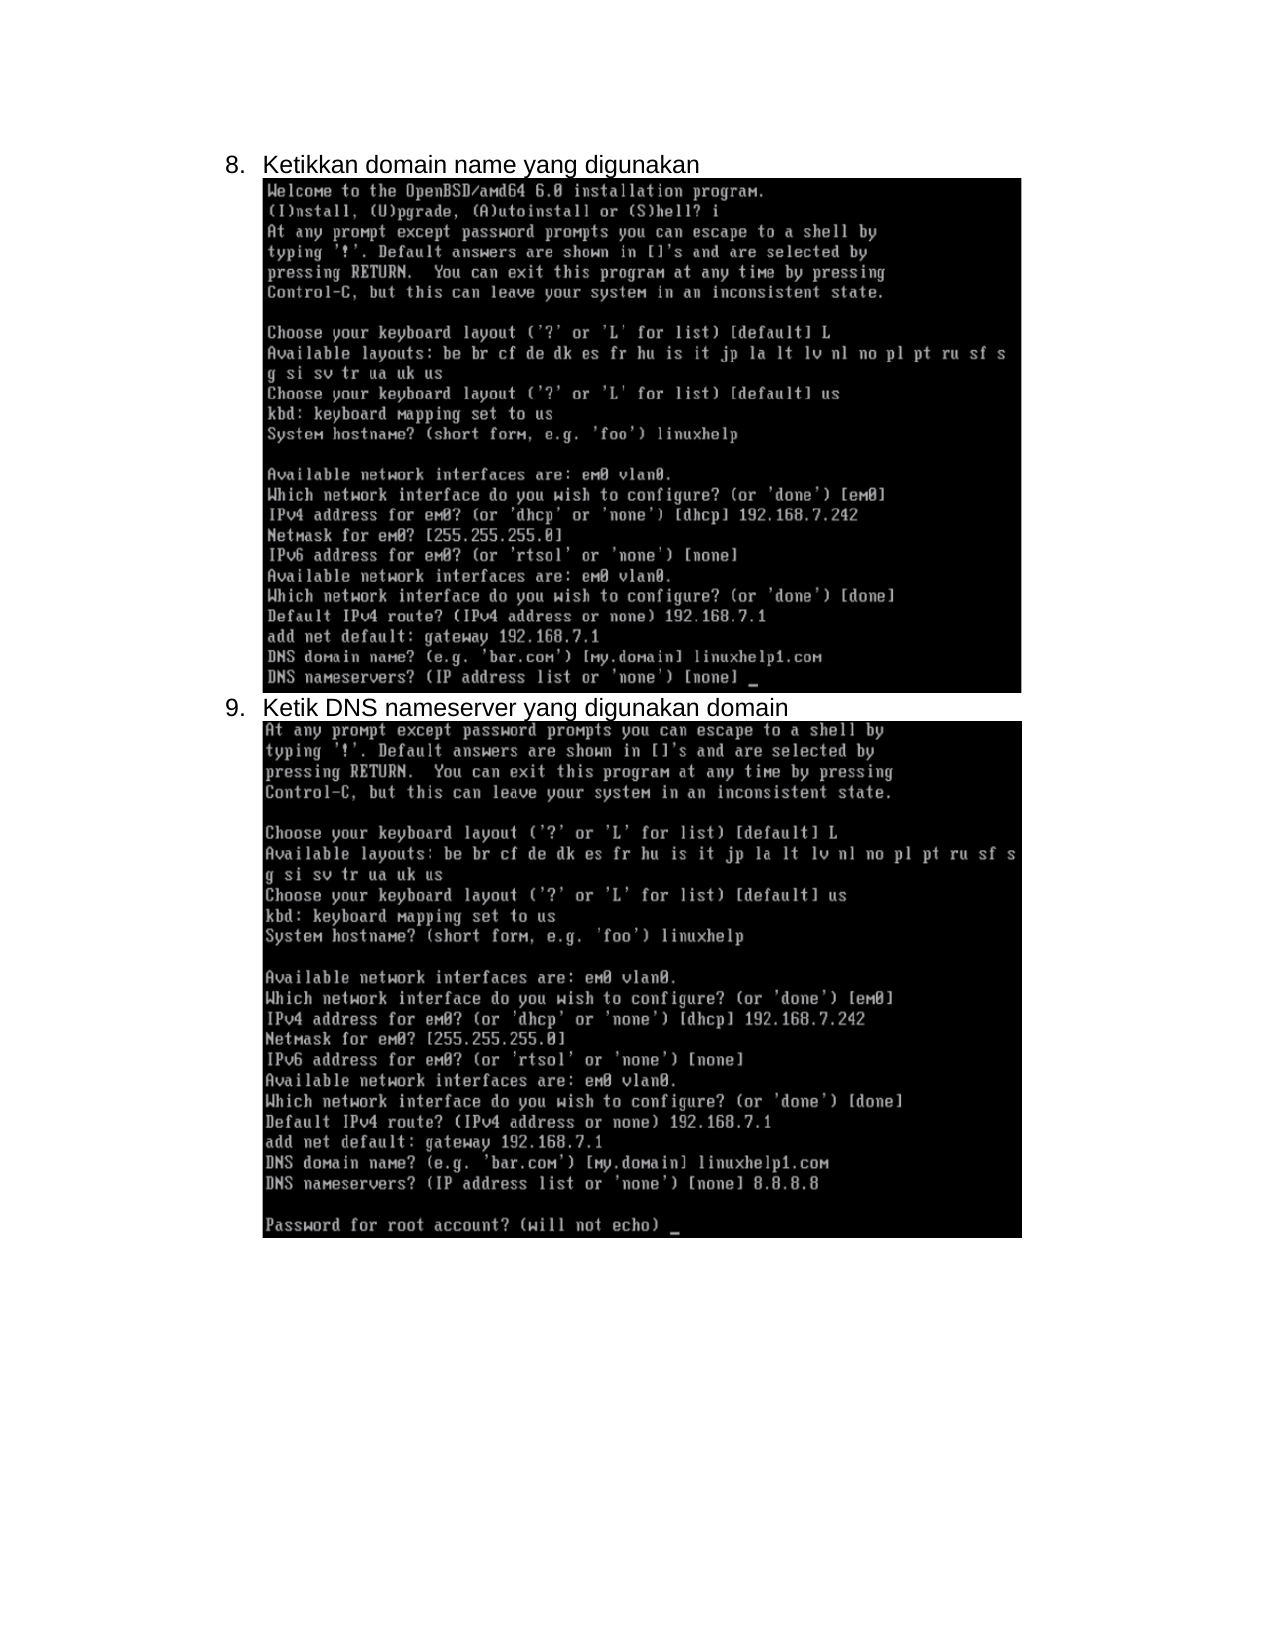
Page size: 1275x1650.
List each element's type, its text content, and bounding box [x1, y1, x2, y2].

list Ketikkan domain name yang digunakan [225, 150, 1125, 179]
picture [262, 178, 1022, 693]
list Ketik DNS nameserver yang digunakan domain [225, 693, 1125, 722]
picture [262, 721, 1022, 1238]
